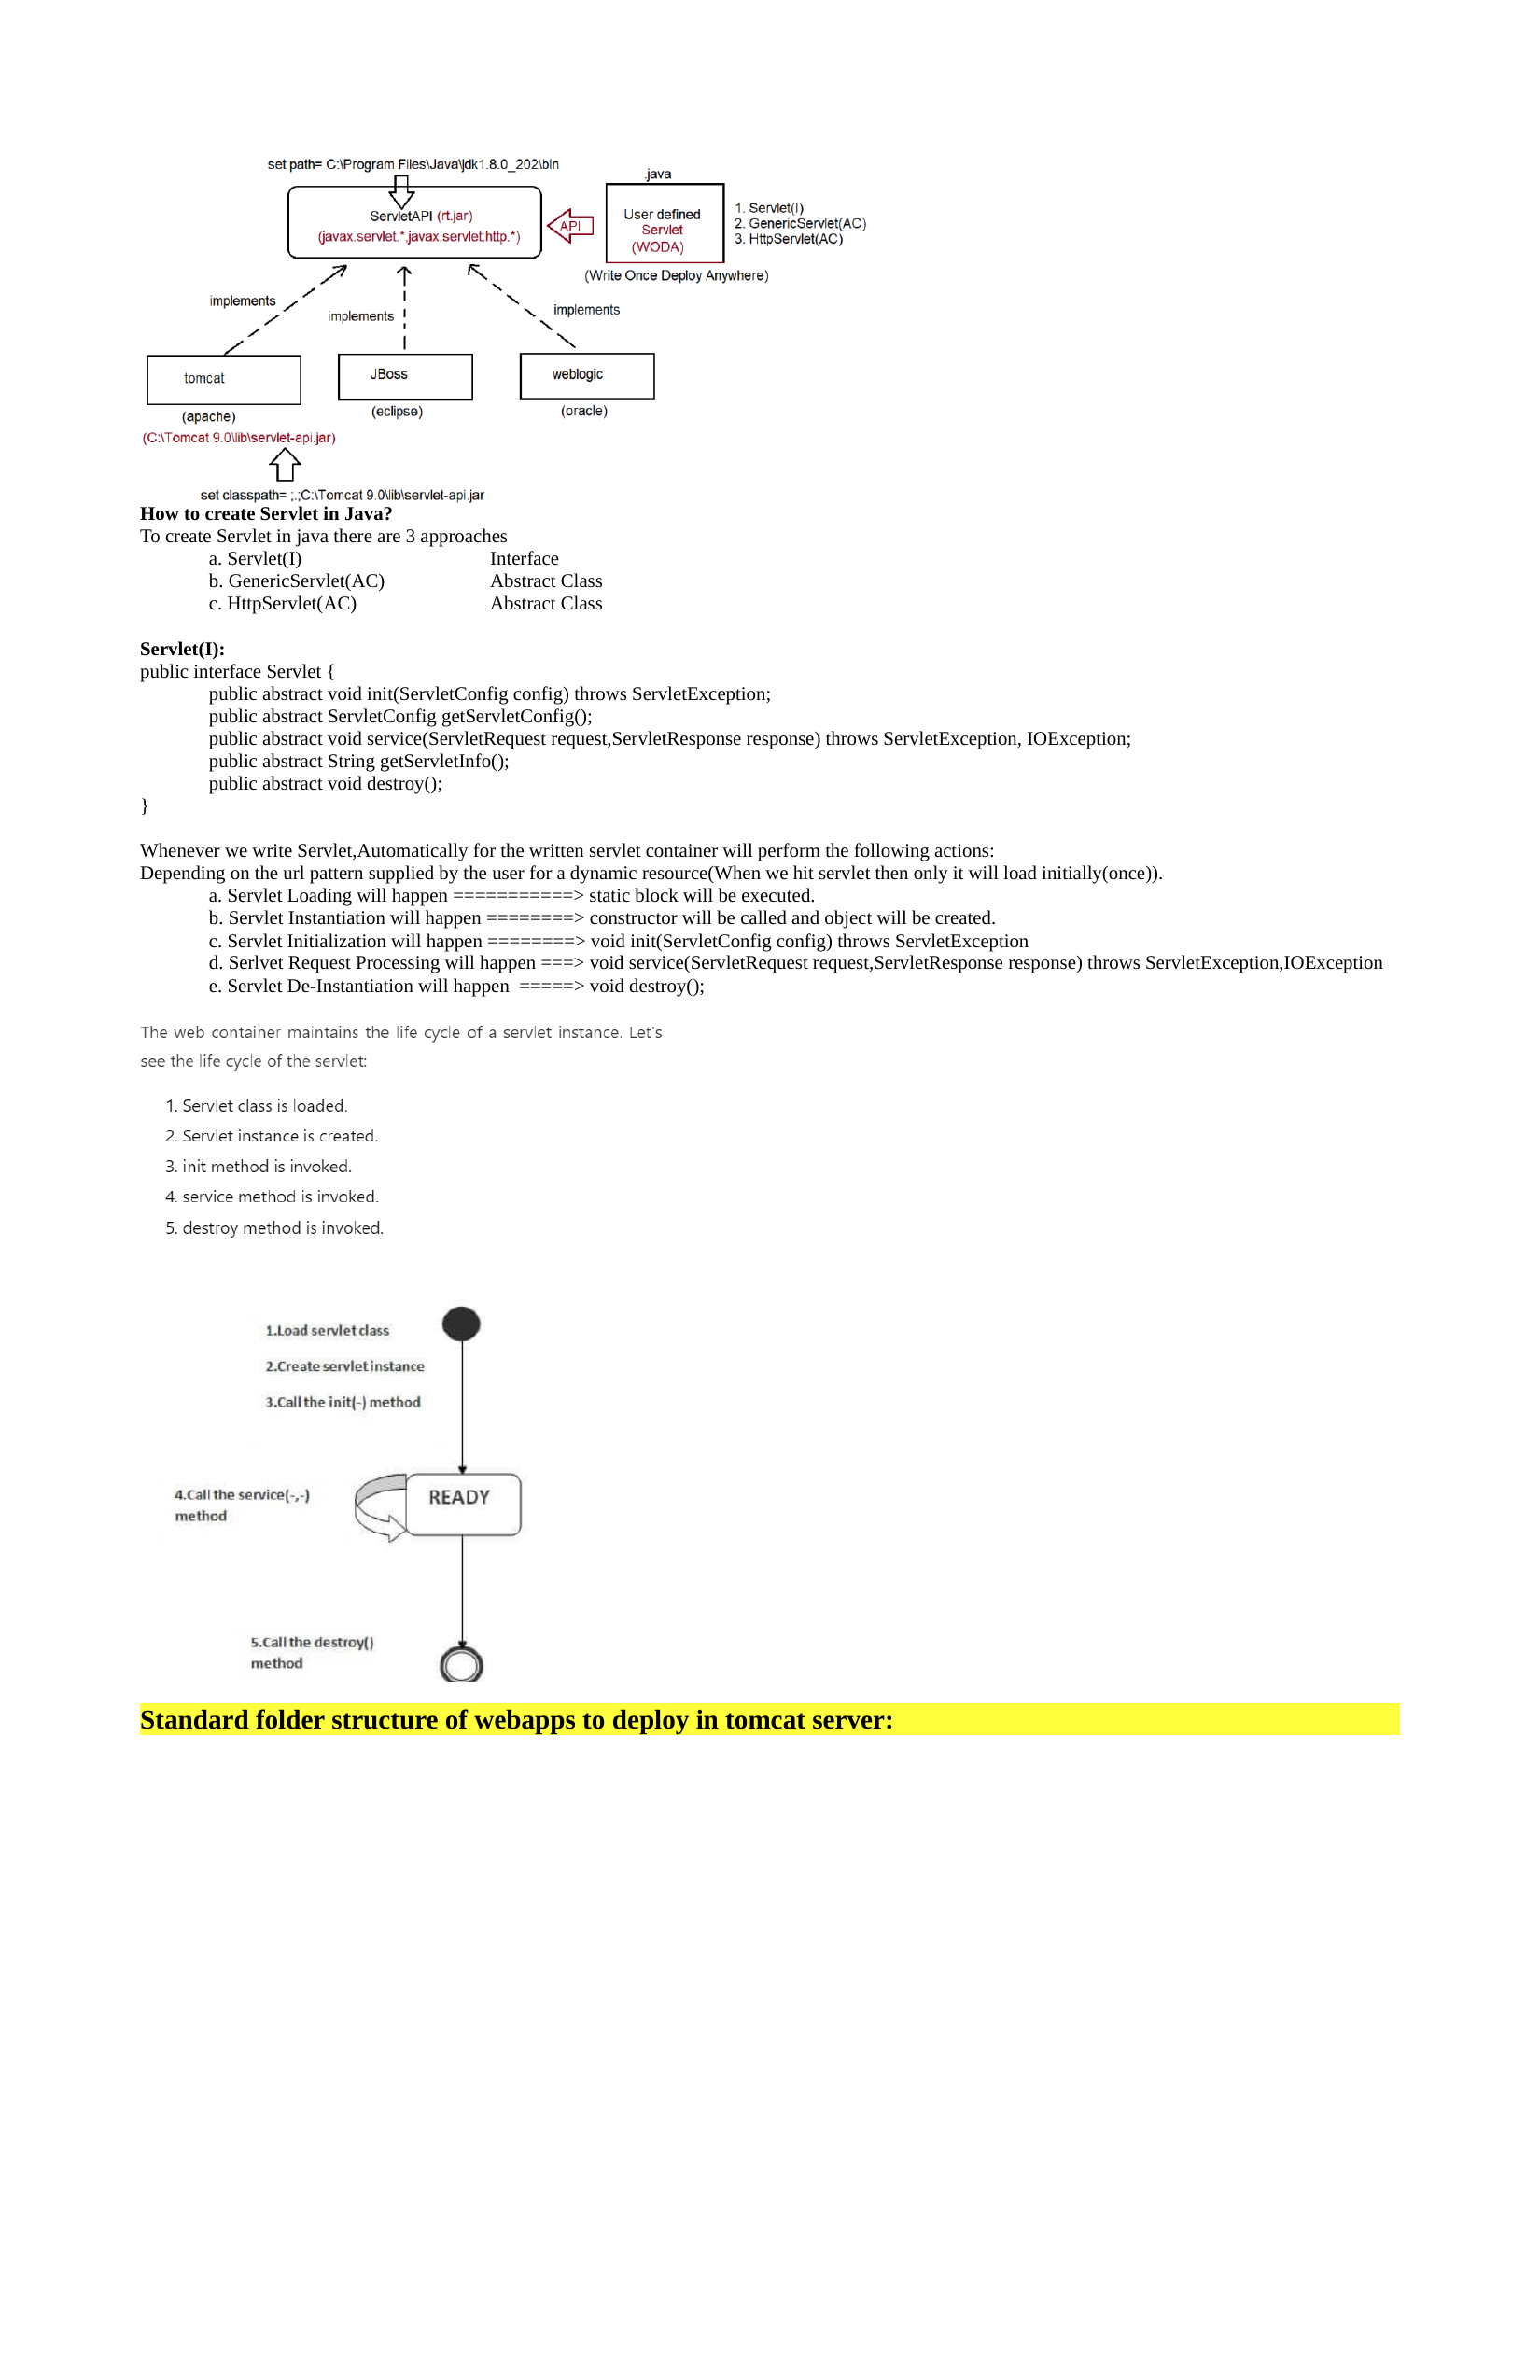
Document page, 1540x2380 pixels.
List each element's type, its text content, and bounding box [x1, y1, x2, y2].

text public abstract void service(ServletRequest request,ServletResponse response) throws ServletException, IOException; [209, 727, 1400, 749]
text b. Servlet Instantiation will happen ========> constructor will be called and object will be created. [140, 906, 1400, 929]
text a. Servlet(I) Interface [209, 547, 1400, 569]
text To create Servlet in java there are 3 approaches [140, 525, 1400, 547]
text Standard folder structure of webapps to deploy in tomcat server: [140, 1703, 1400, 1735]
text Whenever we write Servlet,Automatically for the written servlet container will perform the following actions: [140, 839, 1400, 861]
picture [140, 1018, 665, 1682]
text public abstract void init(ServletConfig config) throws ServletException; [209, 682, 1400, 705]
text a. Servlet Loading will happen ===========> static block will be executed. [140, 884, 1400, 906]
text } [140, 794, 1400, 817]
text public abstract String getServletInfo(); [209, 749, 1400, 772]
text public abstract void destroy(); [209, 772, 1400, 794]
picture [140, 140, 868, 503]
text public interface Servlet { [140, 660, 1400, 682]
text Servlet(I): [140, 637, 1400, 660]
text e. Servlet De-Instantiation will happen =====> void destroy(); [140, 973, 1400, 997]
text Depending on the url pattern supplied by the user for a dynamic resource(When we hit servlet then only it will load initially(once)). [140, 861, 1400, 884]
text d. Serlvet Request Processing will happen ===> void service(ServletRequest request,ServletResponse response) throws ServletException,IOException [140, 951, 1400, 973]
text c. Servlet Initialization will happen ========> void init(ServletConfig config) throws ServletException [140, 929, 1400, 951]
text c. HttpServlet(AC) Abstract Class [209, 592, 1400, 614]
text public abstract ServletConfig getServletConfig(); [209, 705, 1400, 727]
text How to create Servlet in Java? [140, 502, 1400, 525]
text b. GenericServlet(AC) Abstract Class [209, 569, 1400, 592]
